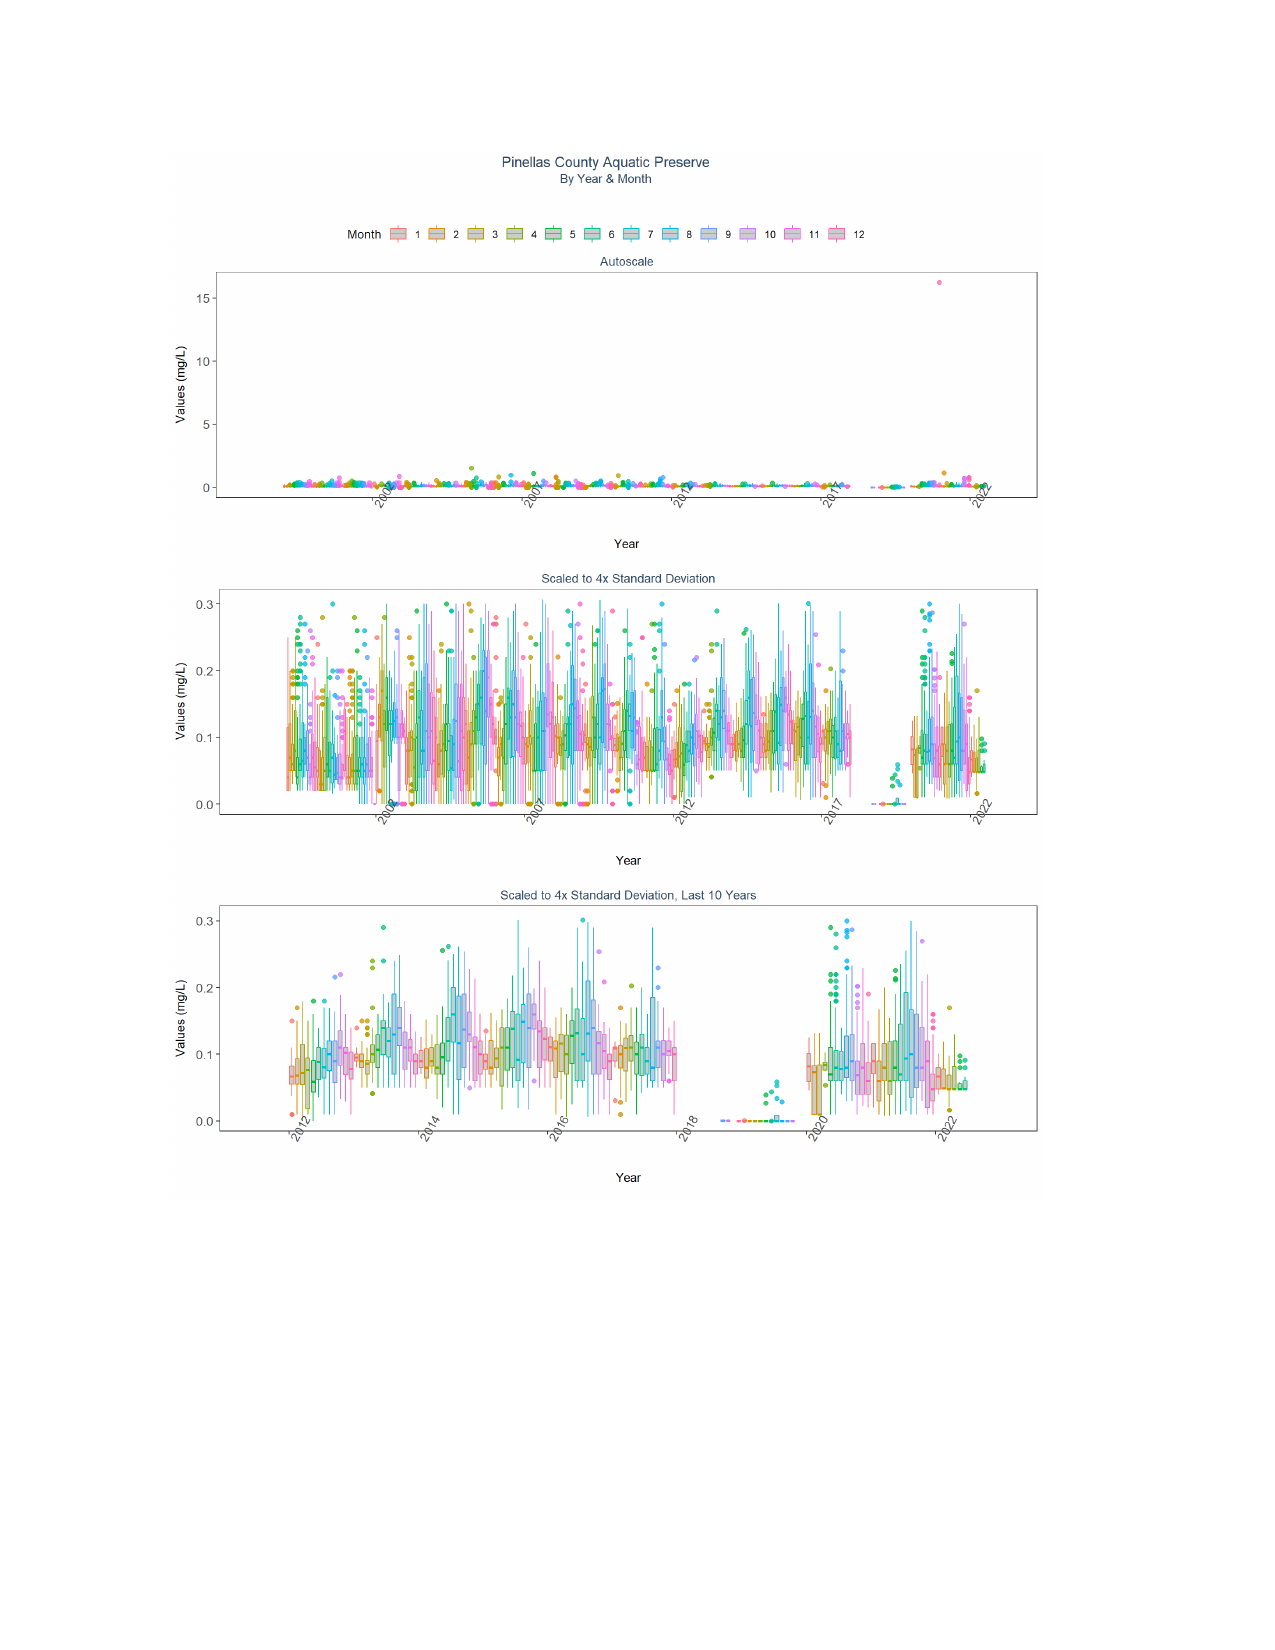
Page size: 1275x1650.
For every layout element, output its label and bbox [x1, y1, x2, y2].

picture [168, 150, 1044, 1200]
